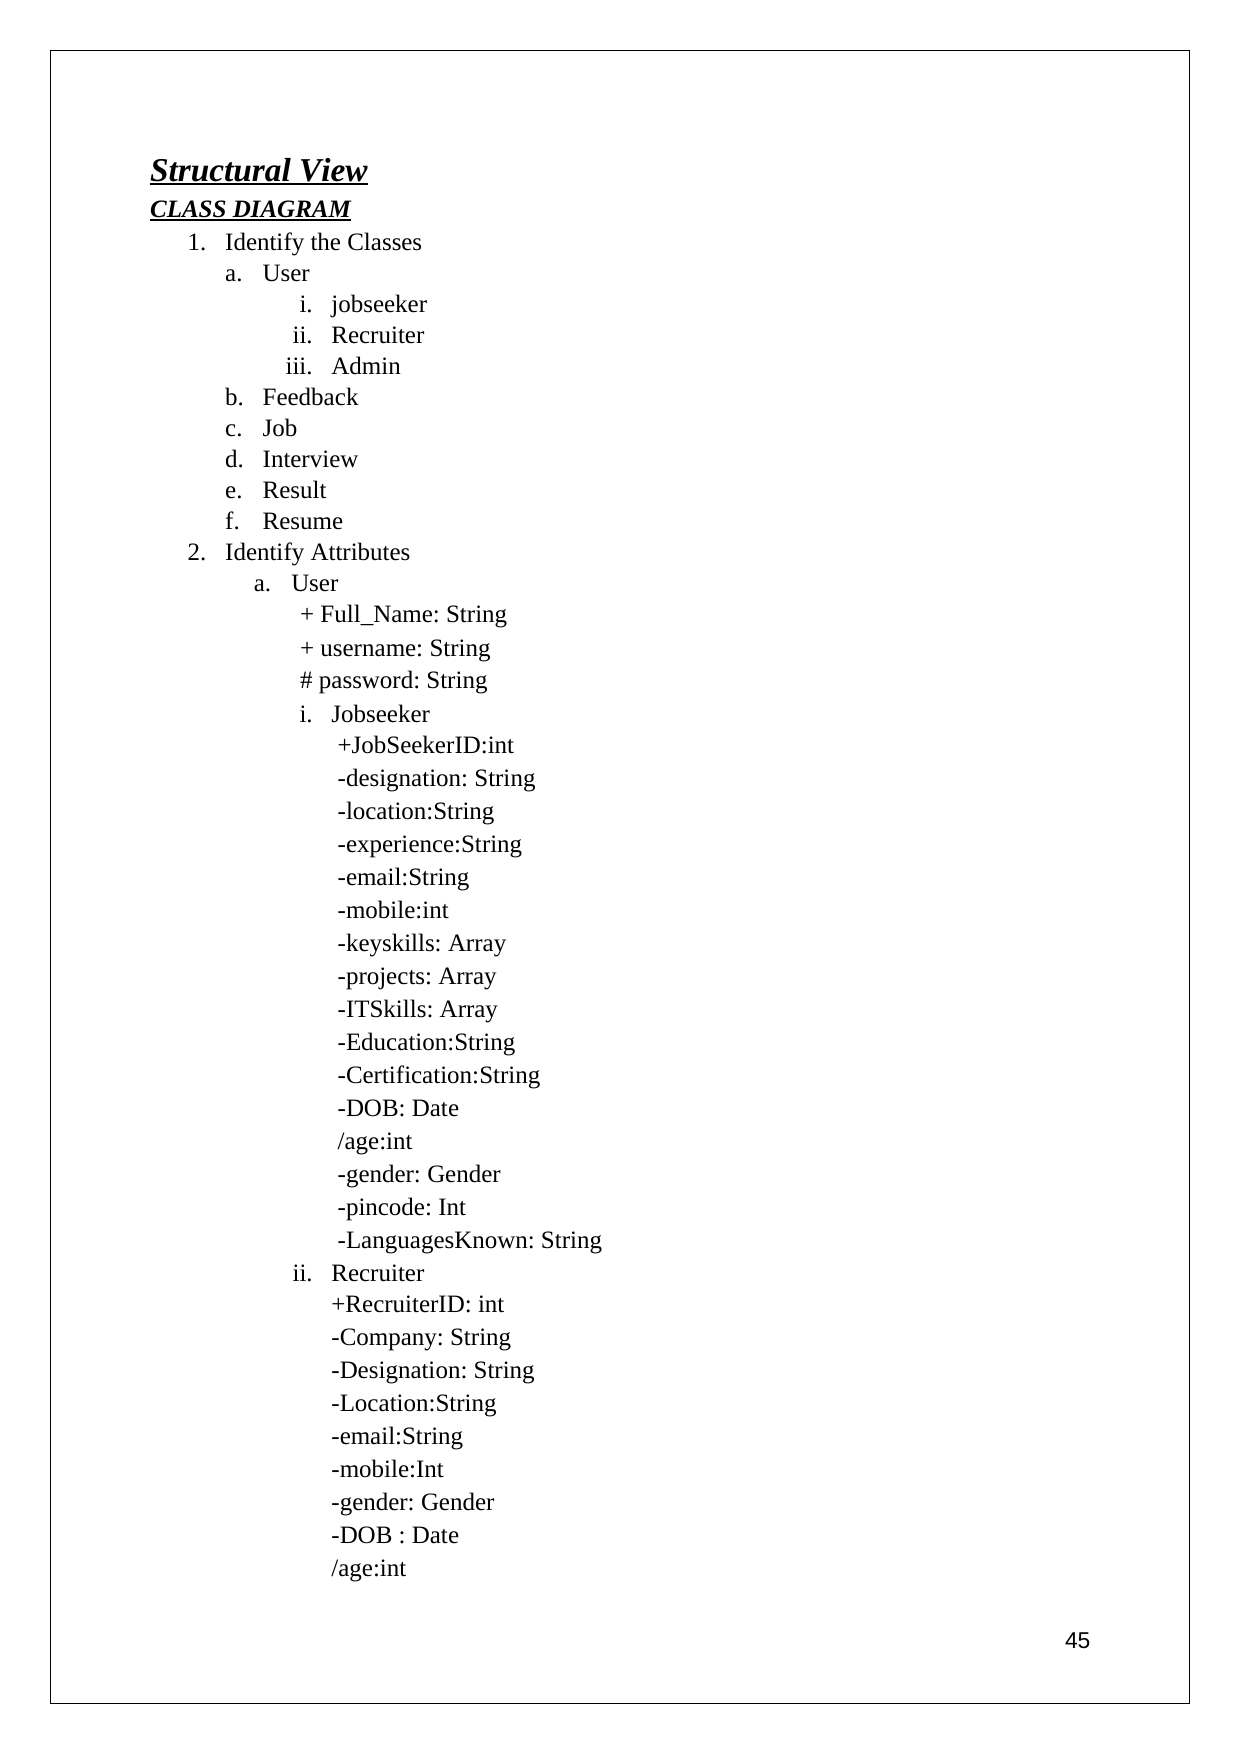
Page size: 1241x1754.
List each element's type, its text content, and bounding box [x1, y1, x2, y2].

list -location:String [337, 796, 865, 824]
list Identify the Classes [187, 227, 865, 256]
list Admin [312, 351, 865, 380]
list Feedback [225, 382, 865, 411]
list -mobile:int [337, 895, 865, 923]
list -Designation: String [331, 1355, 865, 1384]
list User [225, 258, 865, 287]
list -pincode: Int [337, 1192, 865, 1221]
text Structural View [150, 150, 865, 188]
list -email:String [331, 1421, 865, 1450]
list -gender: Gender [337, 1159, 865, 1188]
list Job [225, 413, 865, 442]
list -projects: Array [337, 961, 865, 989]
list -mobile:Int [331, 1454, 865, 1483]
list -Company: String [331, 1322, 865, 1351]
list User [253, 568, 865, 597]
list -Certification:String [337, 1060, 865, 1089]
list -experience:String [337, 829, 865, 857]
list +RecruiterID: int [331, 1289, 865, 1318]
list -Education:String [337, 1027, 865, 1056]
list + Full_Name: String [300, 599, 865, 628]
list -ITSkills: Array [337, 994, 865, 1023]
list Identify Attributes [187, 537, 865, 566]
list -DOB: Date [337, 1093, 865, 1122]
list -email:String [337, 862, 865, 891]
list +JobSeekerID:int [337, 730, 865, 758]
list -DOB : Date [331, 1520, 865, 1549]
list -gender: Gender [331, 1487, 865, 1516]
list # password: String [300, 666, 865, 694]
list -keyskills: Array [337, 928, 865, 957]
list Resume [225, 506, 865, 535]
list /age:int [331, 1553, 865, 1582]
list -designation: String [337, 763, 865, 791]
list -LanguagesKnown: String [337, 1225, 865, 1254]
text CLASS DIAGRAM [150, 194, 865, 223]
list Recruiter [312, 1258, 865, 1287]
list /age:int [337, 1126, 865, 1155]
list Jobseeker [312, 699, 865, 727]
list Recruiter [312, 320, 865, 349]
list -Location:String [331, 1388, 865, 1417]
list Interview [225, 444, 865, 473]
list Result [225, 475, 865, 504]
list jobseeker [312, 289, 865, 318]
list + username: String [300, 633, 865, 661]
